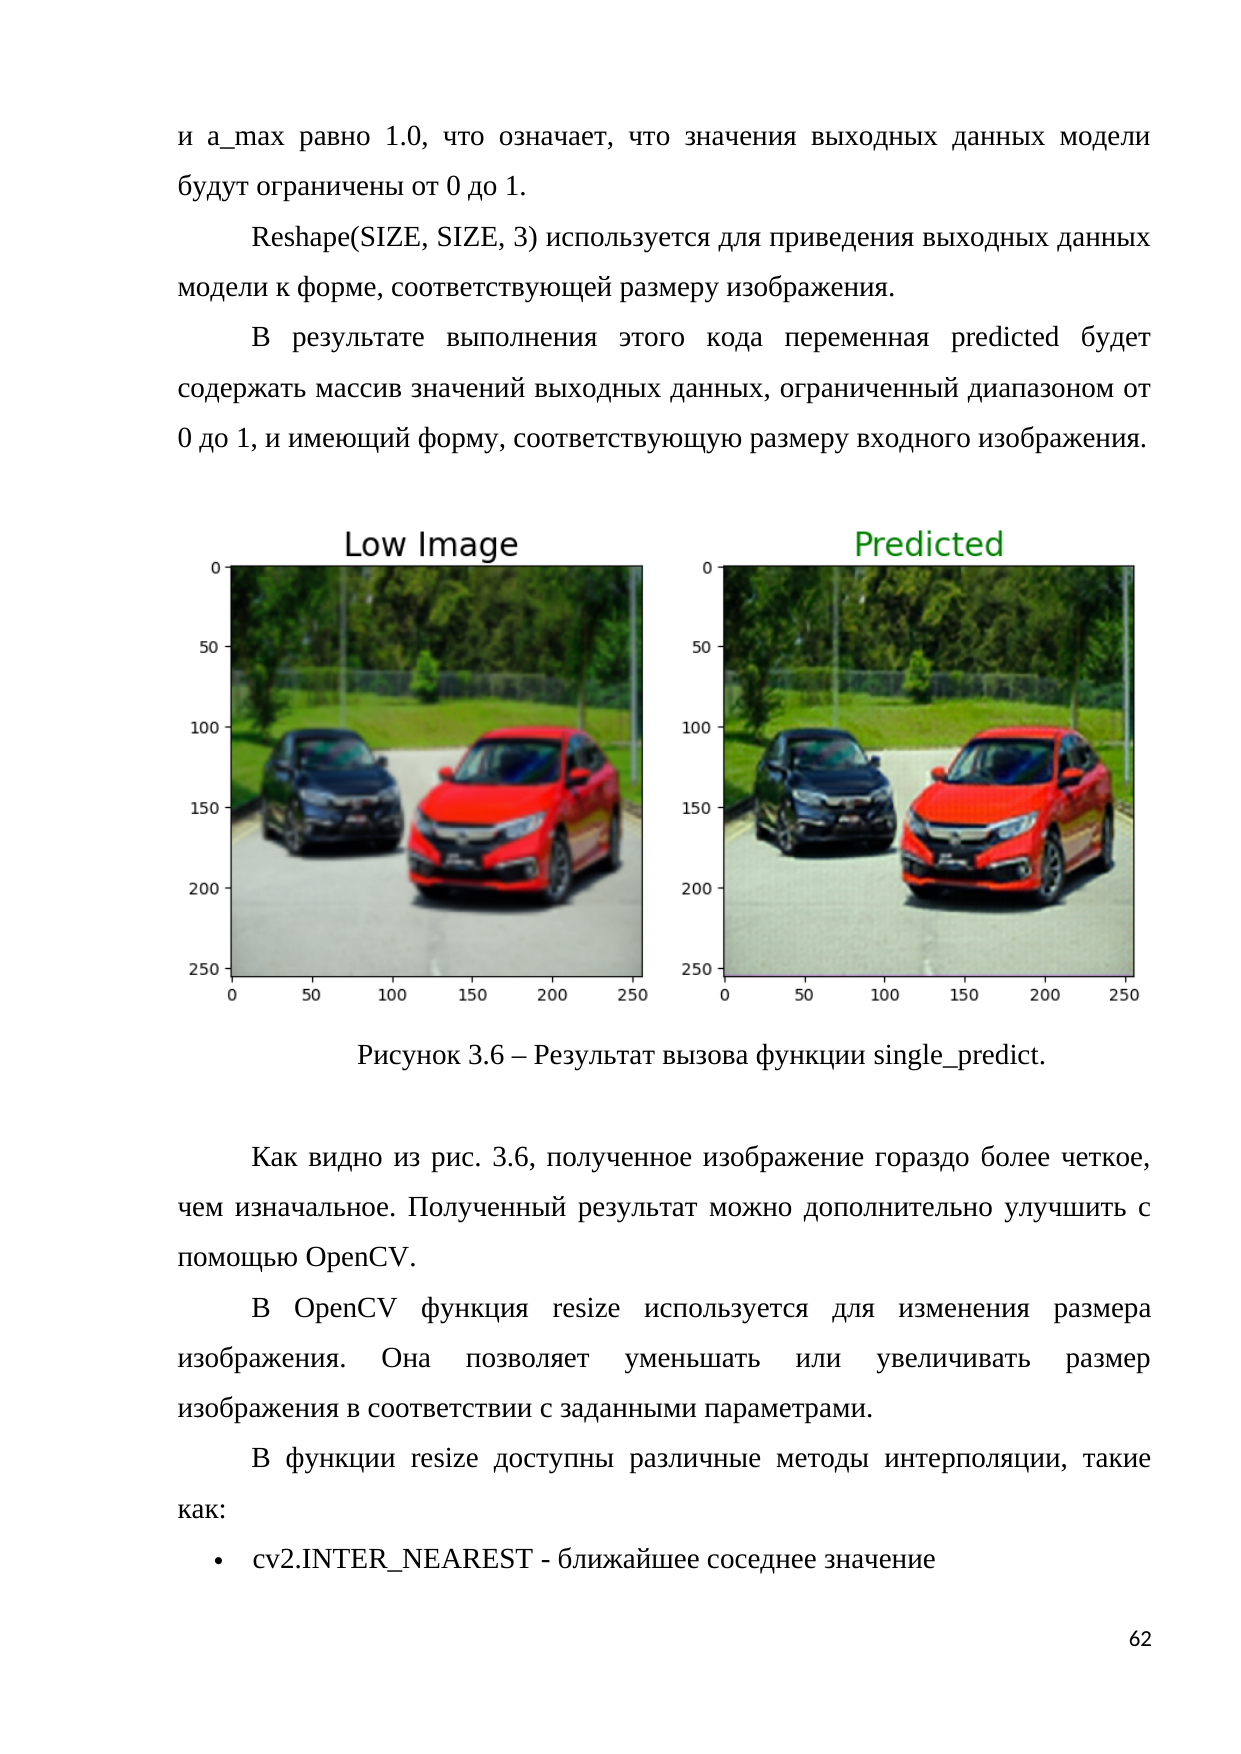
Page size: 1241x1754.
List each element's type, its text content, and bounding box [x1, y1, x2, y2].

text Reshape(SIZE, SIZE, 3) используется для приведения выходных данных модели к форме, соответствующей размеру изображения. [177, 219, 1152, 303]
text В OpenCV функция resize используется для изменения размера изображения. Она позволяет уменьшать или увеличивать размер изображения в соответствии с заданными параметрами. [177, 1290, 1152, 1424]
text В функции resize доступны различные методы интерполяции, такие как: [177, 1441, 1152, 1524]
text В результате выполнения этого кода переменная predicted будет содержать массив значений выходных данных, ограниченный диапазоном от 0 до 1, и имеющий форму, соответствующую размеру входного изображения. [177, 319, 1152, 453]
list cv2.INTER_NEAREST - ближайшее соседнее значение [215, 1541, 1152, 1575]
picture [177, 520, 1152, 1024]
text Рисунок 3.6 – Результат вызова функции single_predict. [177, 1037, 1152, 1071]
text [177, 118, 1152, 202]
text Как видно из рис. 3.6, полученное изображение гораздо более четкое, чем изначальное. Полученный результат можно дополнительно улучшить с помощью OpenCV. [177, 1139, 1152, 1273]
